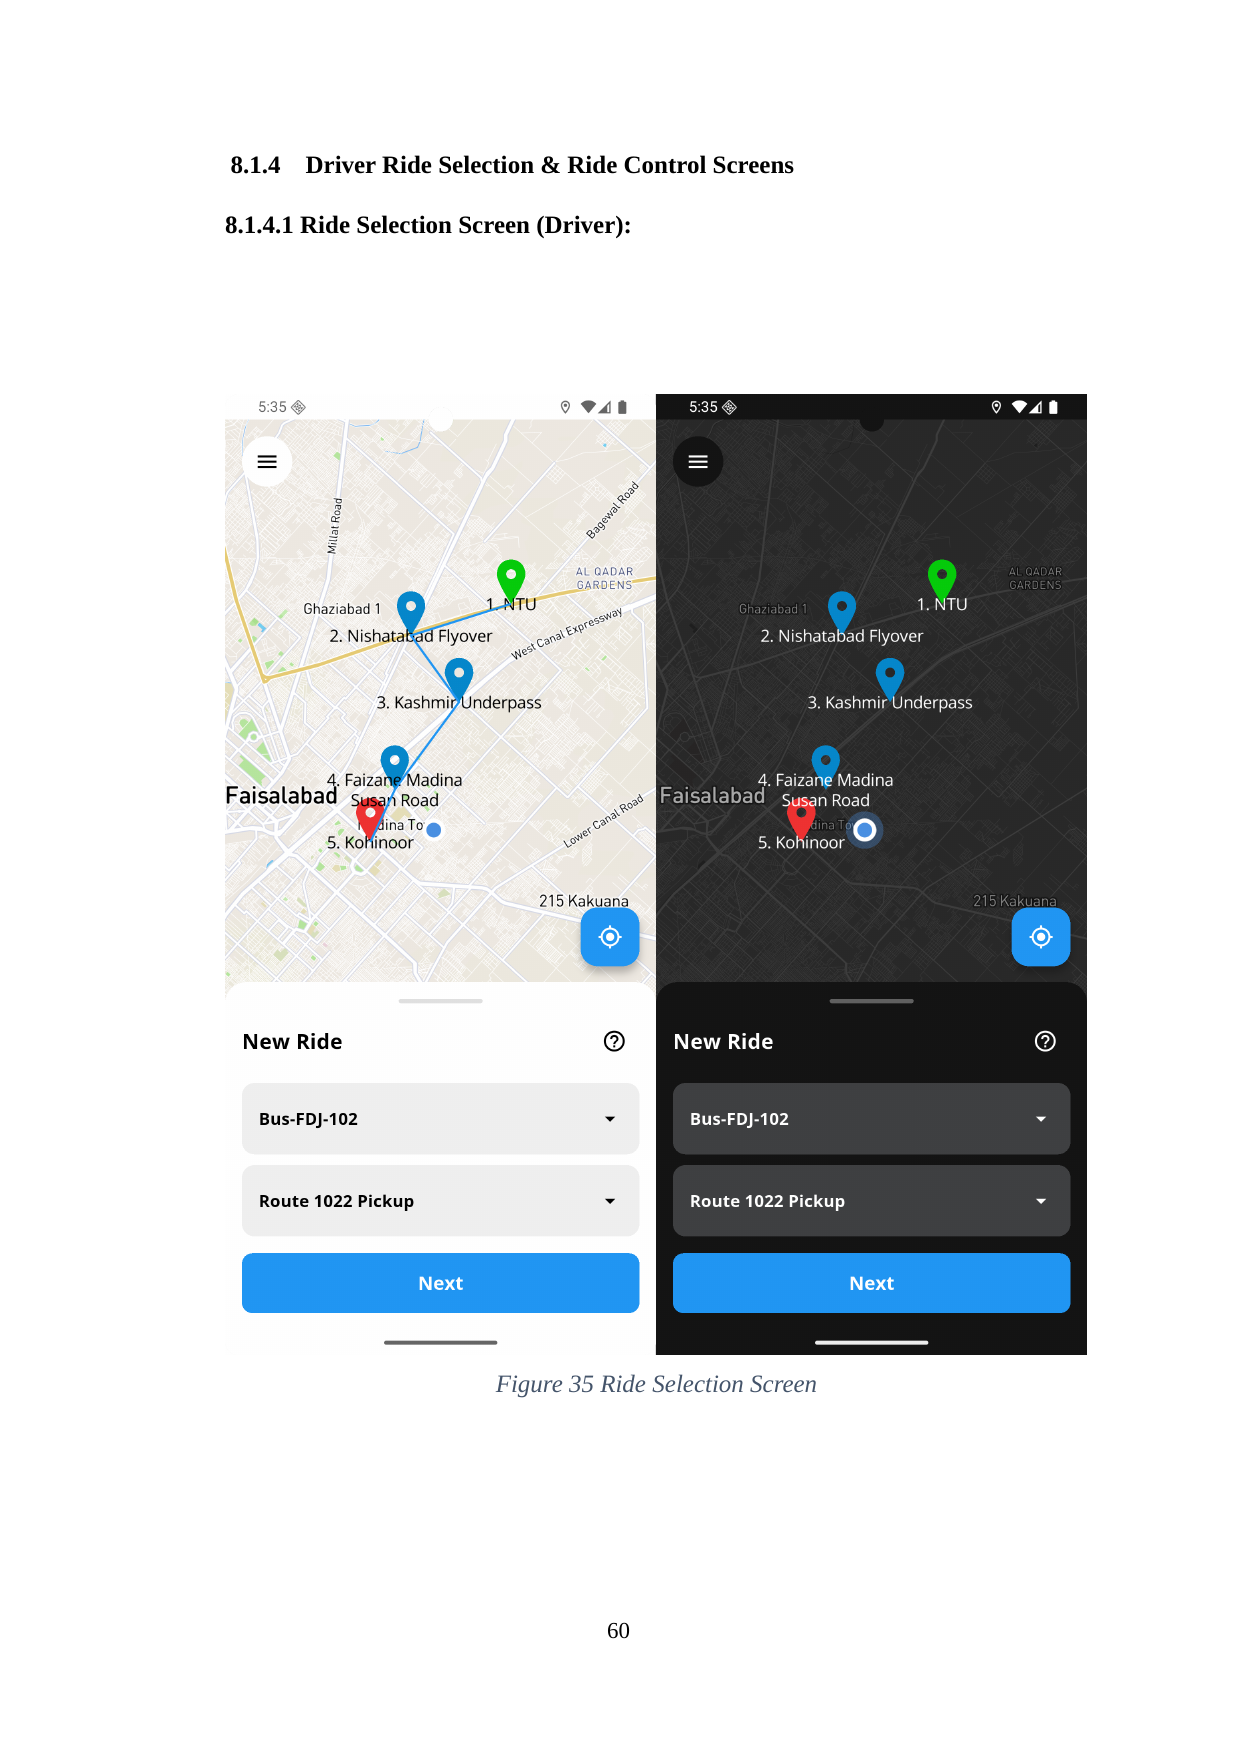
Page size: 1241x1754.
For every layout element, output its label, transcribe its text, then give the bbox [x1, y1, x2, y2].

text Figure Ride Selection Screen [225, 1369, 1090, 1398]
subtitle Driver Ride Selection & Ride Control Screens [230, 150, 1090, 179]
picture [225, 394, 1087, 1355]
subtitle 8.1.4.1 Ride Selection Screen (Driver): [225, 210, 1090, 238]
